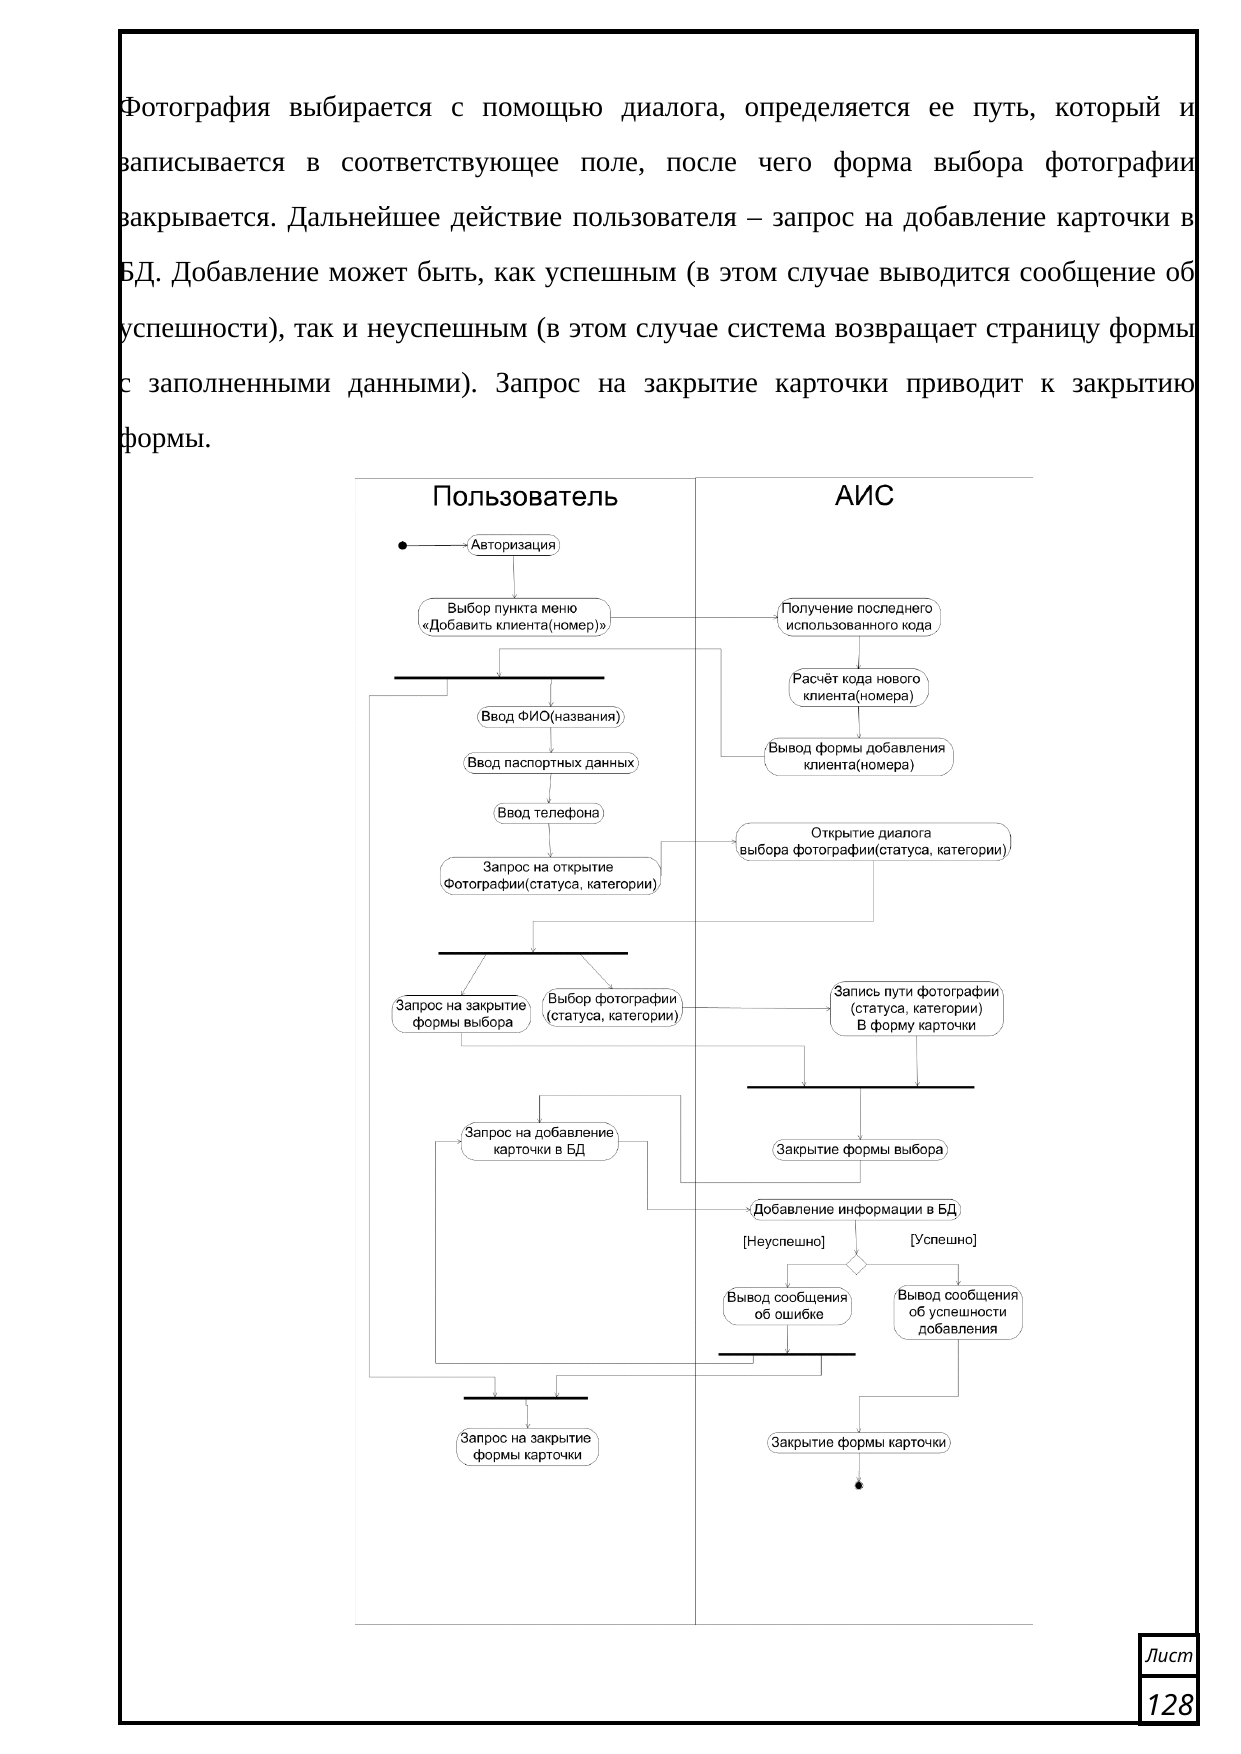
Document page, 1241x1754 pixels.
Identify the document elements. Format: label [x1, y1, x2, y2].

text [118, 89, 1196, 454]
picture [355, 475, 1033, 1625]
